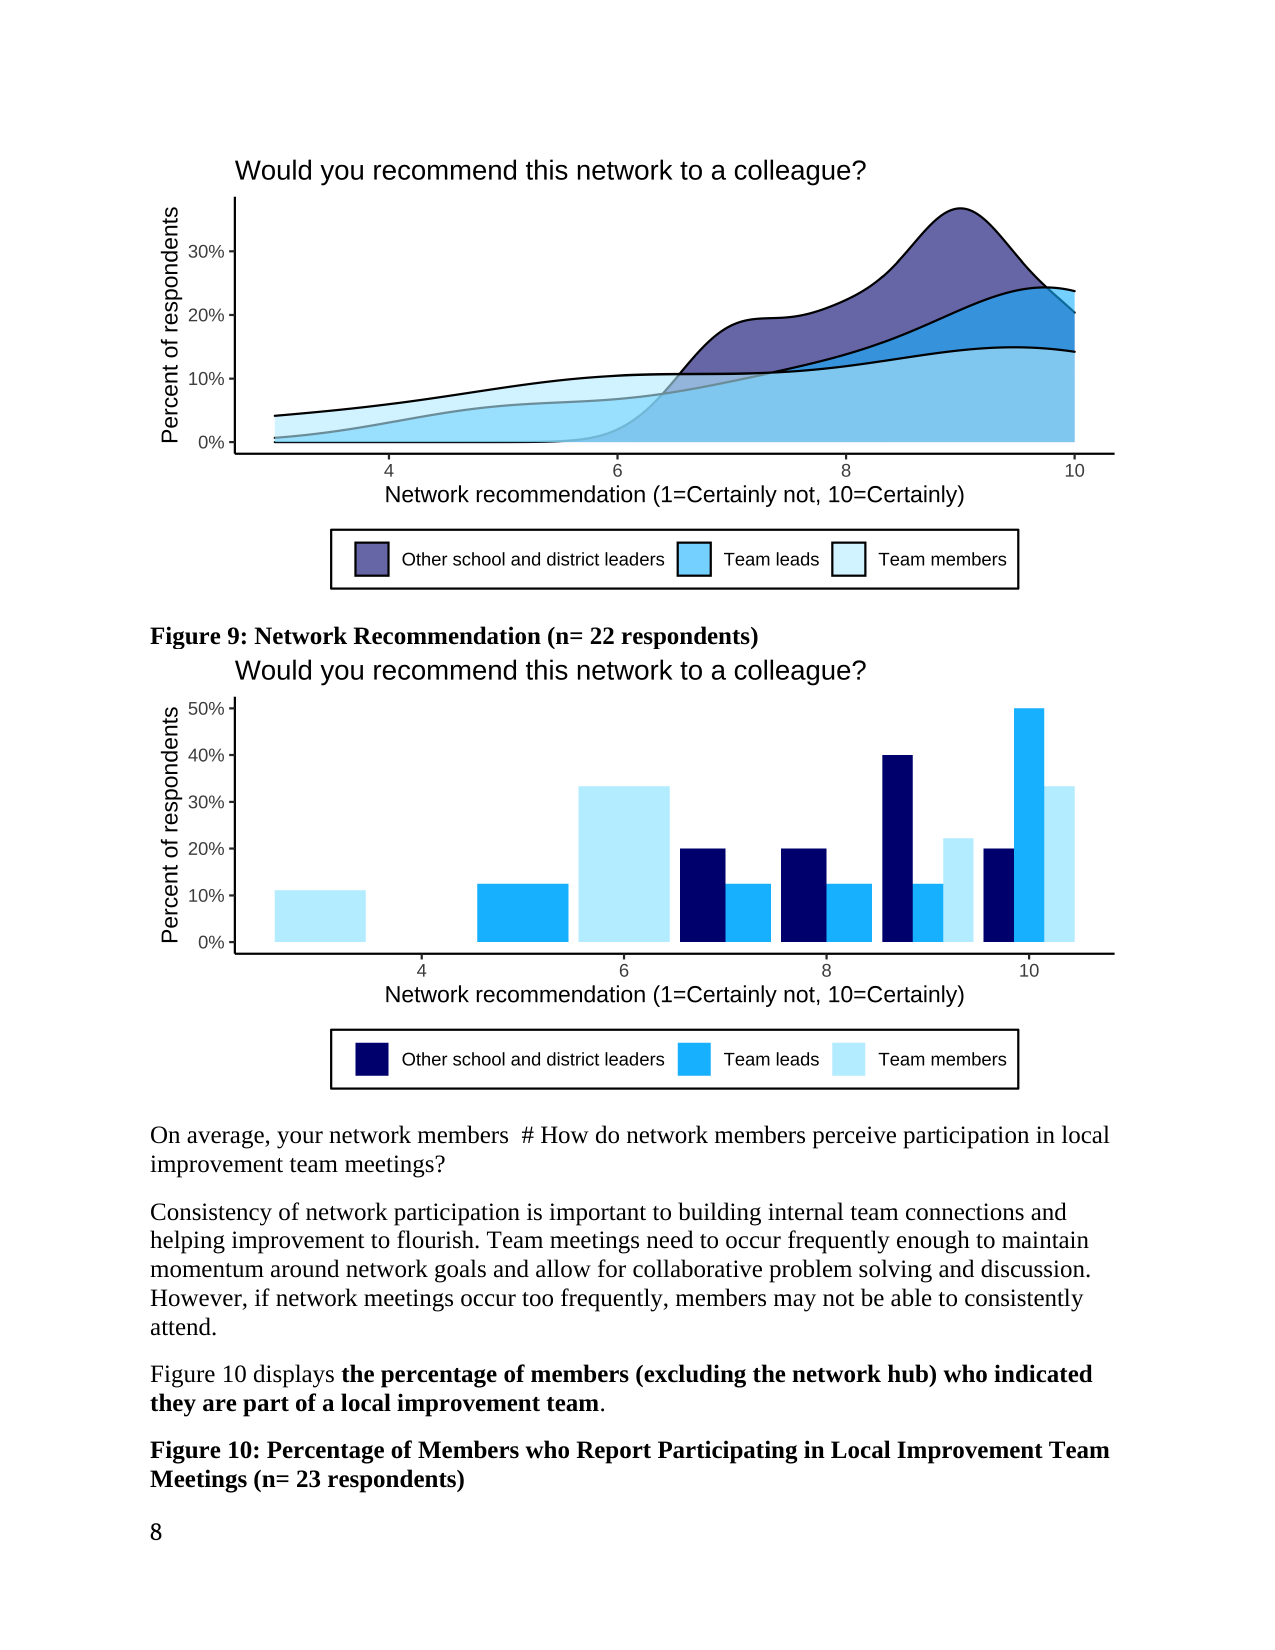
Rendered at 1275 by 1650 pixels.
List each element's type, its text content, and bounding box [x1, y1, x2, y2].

picture [150, 649, 1125, 1100]
picture [150, 150, 1125, 600]
text On average, your network members # How do network members perceive participation in local improvement team meetings? [150, 1120, 1125, 1178]
text Consistency of network participation is important to building internal team connections and helping improvement to flourish. Team meetings need to occur frequently enough to maintain momentum around network goals and allow for collaborative problem solving and discussion. However, if network meetings occur too frequently, members may not be able to consistently attend. [150, 1197, 1125, 1340]
text Figure 10 displays the percentage of members (excluding the network hub) who indicated they are part of a local improvement team. [150, 1359, 1125, 1417]
text Figure 9: Network Recommendation (n= 22 respondents) [150, 621, 1125, 649]
text Figure 10: Percentage of Members who Report Participating in Local Improvement Team Meetings (n= 23 respondents) [150, 1435, 1125, 1493]
